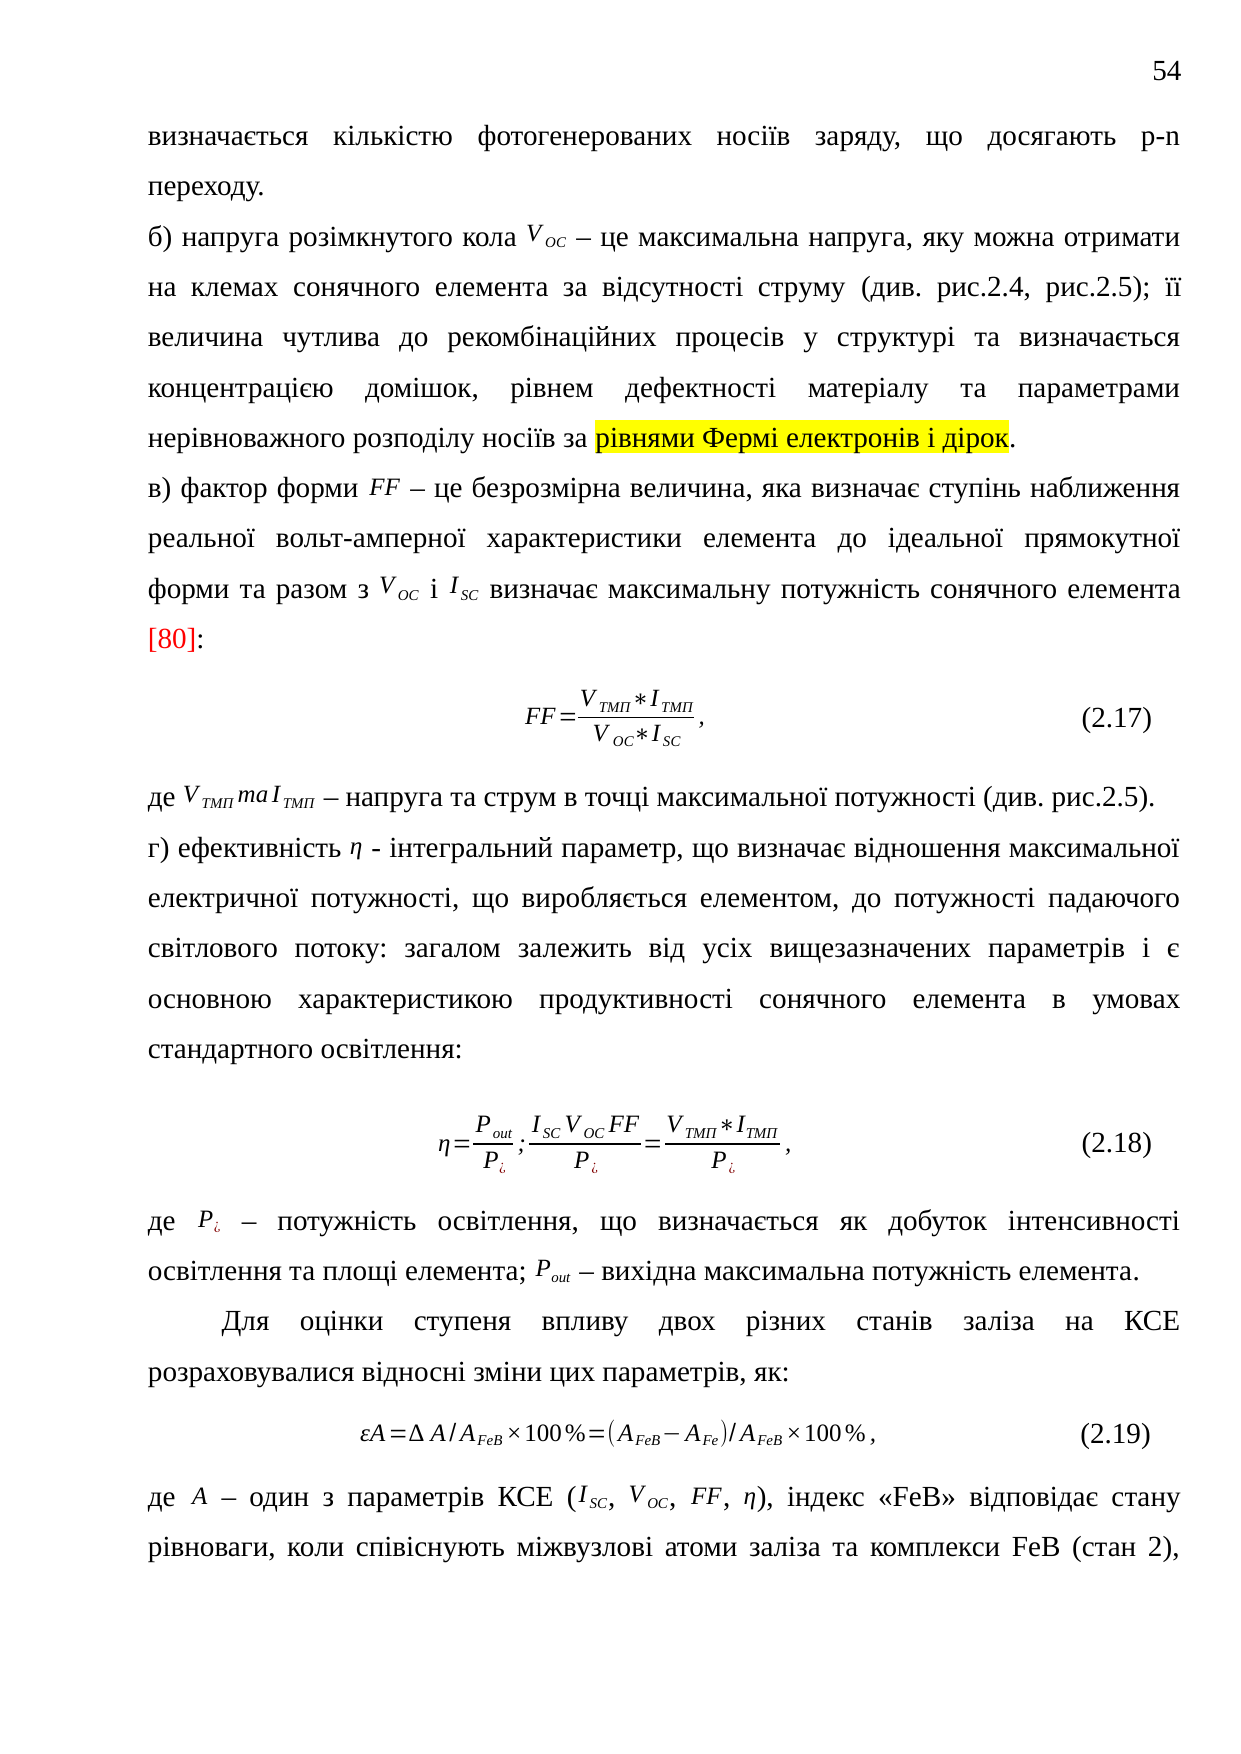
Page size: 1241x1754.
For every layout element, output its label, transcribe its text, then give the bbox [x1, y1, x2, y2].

table_header (2.19) [1069, 1404, 1162, 1479]
table_header [166, 1098, 1063, 1203]
table_header [166, 672, 1063, 779]
table_header [167, 1404, 1069, 1479]
text Для оцінки ступеня впливу двох різних станів заліза на КСЕ розраховувалися відносні зміни цих параметрів, як: [148, 1303, 1181, 1387]
text в) фактор форми – це безрозмірна величина, яка визначає ступінь наближення реальної вольт-амперної характеристики елемента до ідеальної прямокутної форми та разом з і визначає максимальну потужність сонячного елемента [80]: [148, 470, 1181, 655]
text де – напруга та струм в точці максимальної потужності (див. рис.2.5). [148, 779, 1181, 813]
text б) напруга розімкнутого кола – це максимальна напруга, яку можна отримати на клемах сонячного елемента за відсутності струму (див. рис.2.4, рис.2.5); її величина чутлива до рекомбінаційних процесів у структурі та визначається концентрацією домішок, рівнем дефектності матеріалу та параметрами нерівноважного розподілу носіїв за рівнями Фермі електронів і дірок. [148, 219, 1181, 453]
list г) ефективність - інтегральний параметр, що визначає відношення максимальної електричної потужності, що виробляється елементом, до потужності падаючого світлового потоку: загалом залежить від усіх вищезазначених параметрів і є основною характеристикою продуктивності сонячного елемента в умовах стандартного освітлення: [148, 830, 1181, 1065]
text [148, 1479, 1181, 1563]
table_header (2.18) [1063, 1098, 1163, 1203]
text де – потужність освітлення, що визначається як добуток інтенсивності освітлення та площі елемента; – вихідна максимальна потужність елемента. [148, 1203, 1181, 1287]
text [148, 118, 1181, 202]
table_header (2.17) [1063, 672, 1163, 779]
